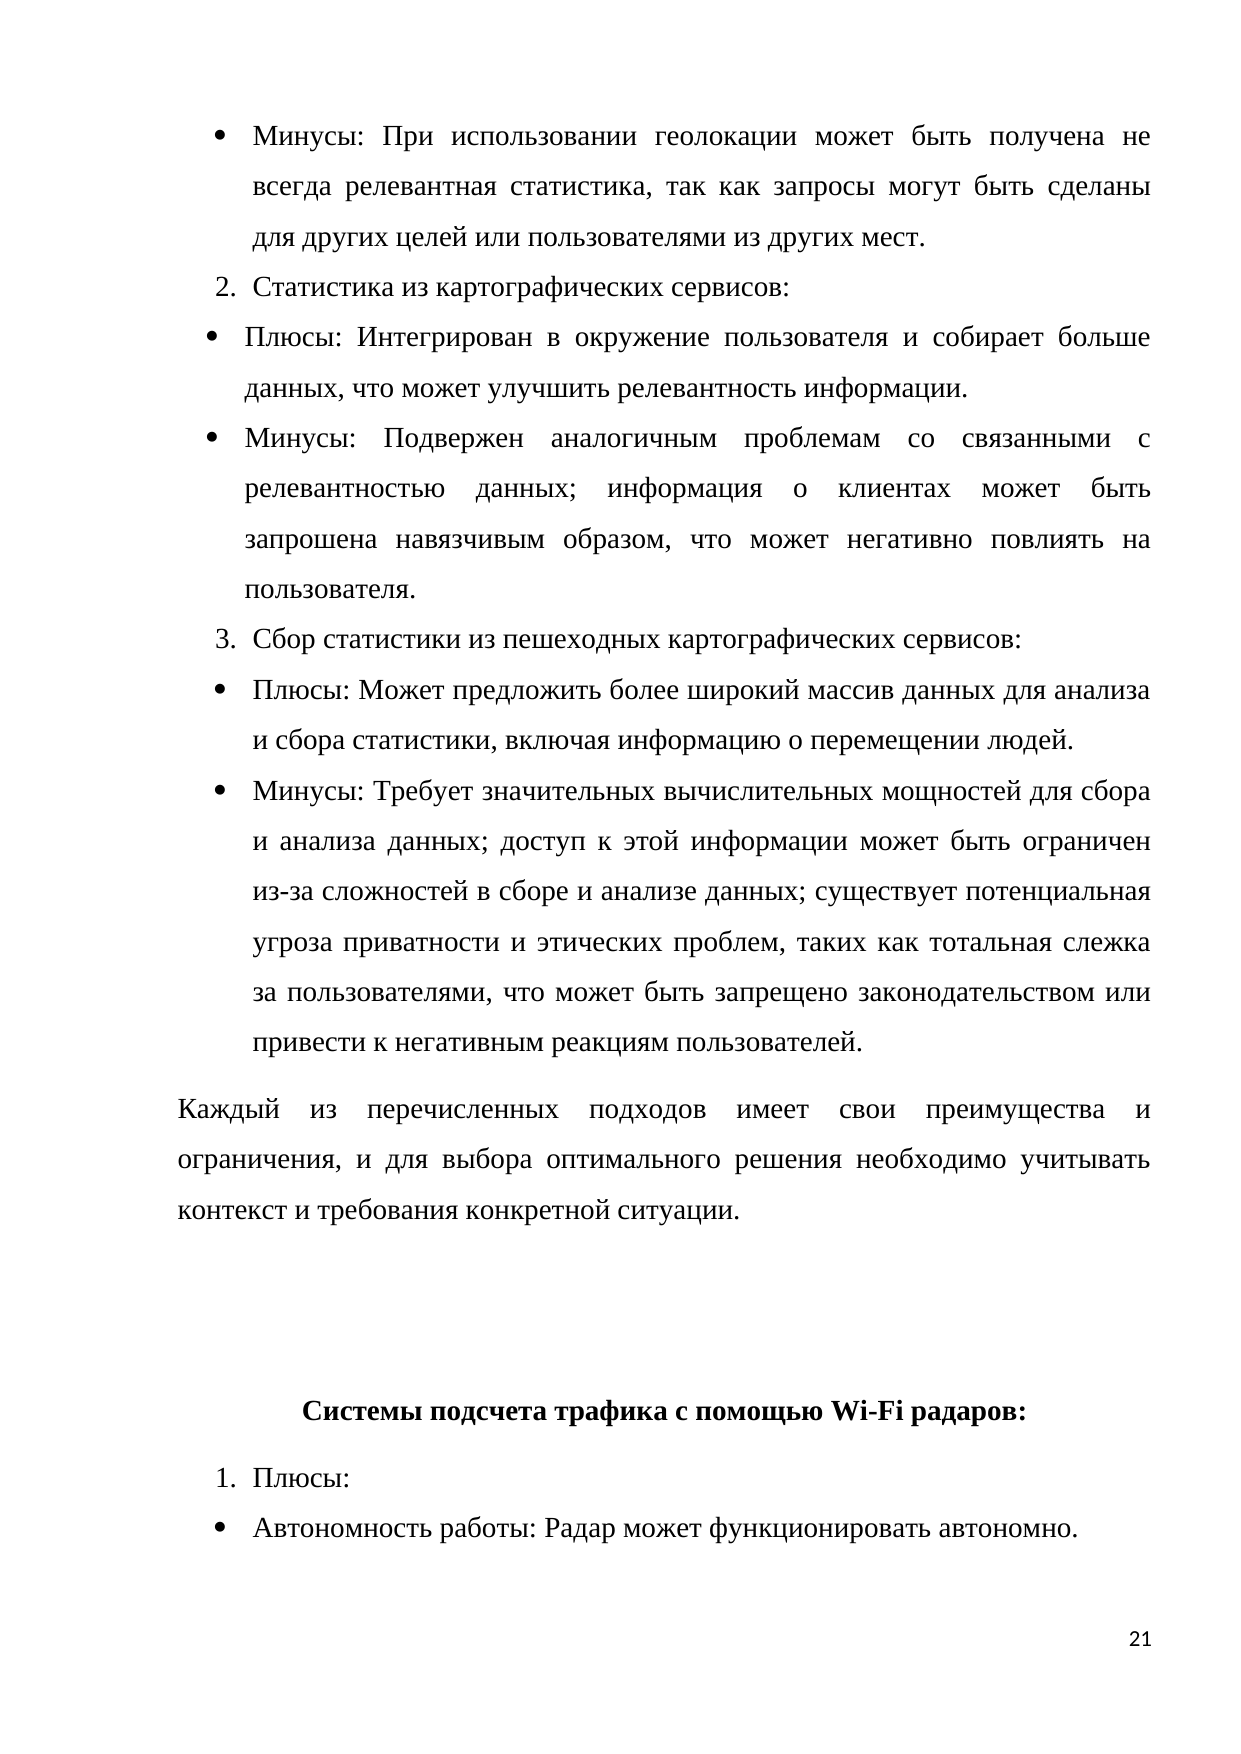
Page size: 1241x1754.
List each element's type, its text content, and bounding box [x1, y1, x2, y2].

list Минусы: Подвержен аналогичным проблемам со связанными с релевантностью данных; информация о клиентах может быть запрошена навязчивым образом, что может негативно повлиять на пользователя. [207, 420, 1152, 605]
list Минусы: При использовании геолокации может быть получена не всегда релевантная статистика, так как запросы могут быть сделаны для других целей или пользователями из других мест. [215, 118, 1152, 252]
list Минусы: Требует значительных вычислительных мощностей для сбора и анализа данных; доступ к этой информации может быть ограничен из-за сложностей в сборе и анализе данных; существует потенциальная угроза приватности и этических проблем, таких как тотальная слежка за пользователями, что может быть запрещено законодательством или привести к негативным реакциям пользователей. [215, 773, 1152, 1058]
text Системы подсчета трафика с помощью Wi-Fi радаров: [177, 1393, 1152, 1426]
list Автономность работы: Радар может функционировать автономно. [215, 1510, 1152, 1544]
list Плюсы: Может предложить более широкий массив данных для анализа и сбора статистики, включая информацию о перемещении людей. [215, 672, 1152, 756]
list Сбор статистики из пешеходных картографических сервисов: [215, 622, 1152, 655]
list Плюсы: [215, 1460, 1152, 1493]
text Каждый из перечисленных подходов имеет свои преимущества и ограничения, и для выбора оптимального решения необходимо учитывать контекст и требования конкретной ситуации. [177, 1091, 1152, 1225]
list Статистика из картографических сервисов: [215, 269, 1152, 303]
list Плюсы: Интегрирован в окружение пользователя и собирает больше данных, что может улучшить релевантность информации. [207, 319, 1152, 403]
